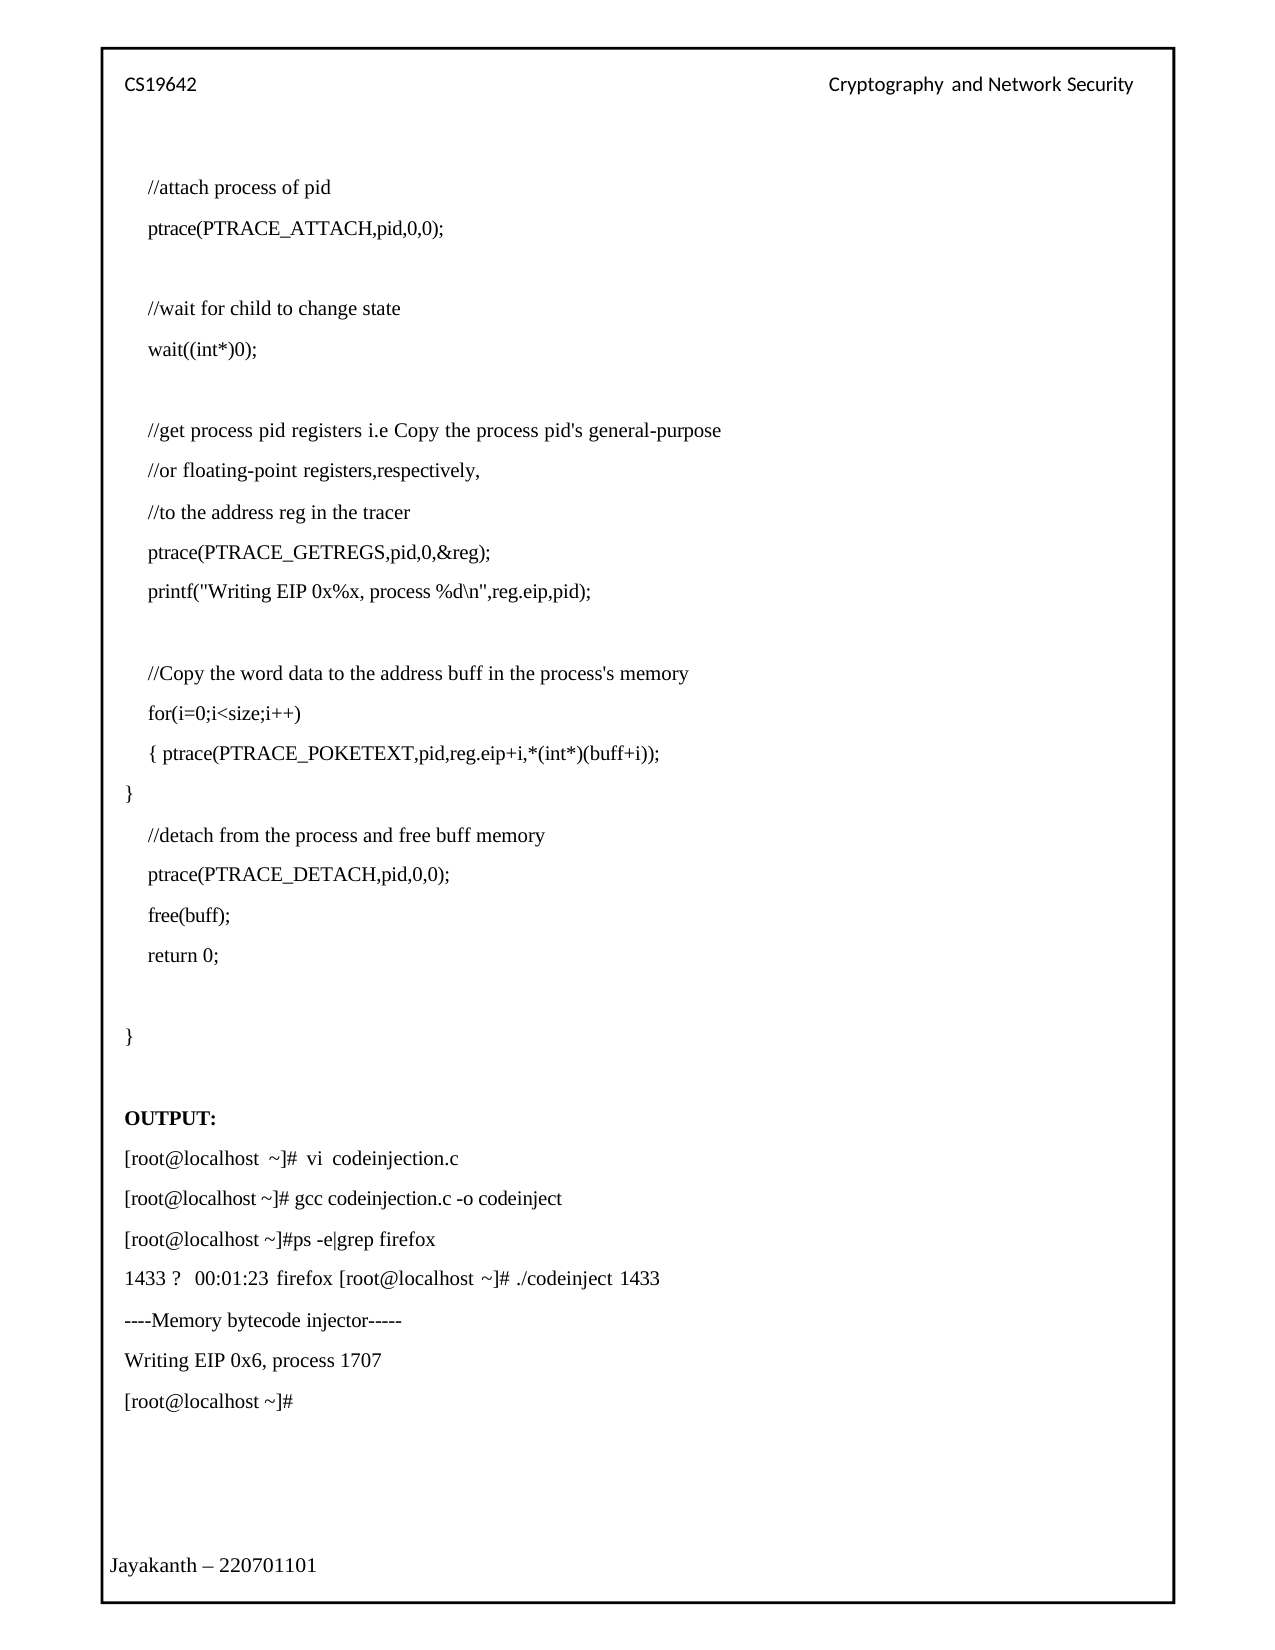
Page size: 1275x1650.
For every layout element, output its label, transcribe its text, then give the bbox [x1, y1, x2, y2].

text //wait for child to change state wait((int*)0); [148, 296, 480, 361]
text //or floating-point registers,respectively, [148, 458, 1162, 482]
text free(buff); return 0; [148, 903, 232, 967]
text //get process pid registers i.e Copy the process pid's general-purpose [148, 418, 1162, 442]
text [root@localhost ~]# vi codeinjection.c [root@localhost ~]# gcc codeinjection.c -o codeinject [root@localhost ~]#ps -e|grep firefox [124, 1145, 580, 1251]
text //Copy the word data to the address buff in the process's memory for(i=0;i<size;i++){ ptrace(PTRACE_POKETEXT,pid,reg.eip+i,*(int*)(buff+i)); [148, 661, 717, 765]
text //to the address reg in the tracer ptrace(PTRACE_GETREGS,pid,0,&reg); printf("Writing EIP 0x%x, process %d\n",reg.eip,pid); [148, 500, 612, 603]
text } [124, 1024, 1162, 1048]
text } [124, 782, 1162, 805]
text 1433 ? 00:01:23 firefox [root@localhost ~]# ./codeinject 1433 [124, 1268, 1162, 1290]
subtitle OUTPUT: [124, 1106, 1162, 1129]
text //attach process of pid ptrace(PTRACE_ATTACH,pid,0,0); [148, 175, 580, 240]
text //detach from the process and free buff memory ptrace(PTRACE_DETACH,pid,0,0); [148, 822, 580, 886]
text ----Memory bytecode injector----- Writing EIP 0x6, process 1707 [root@localhost ~]# [124, 1308, 423, 1413]
